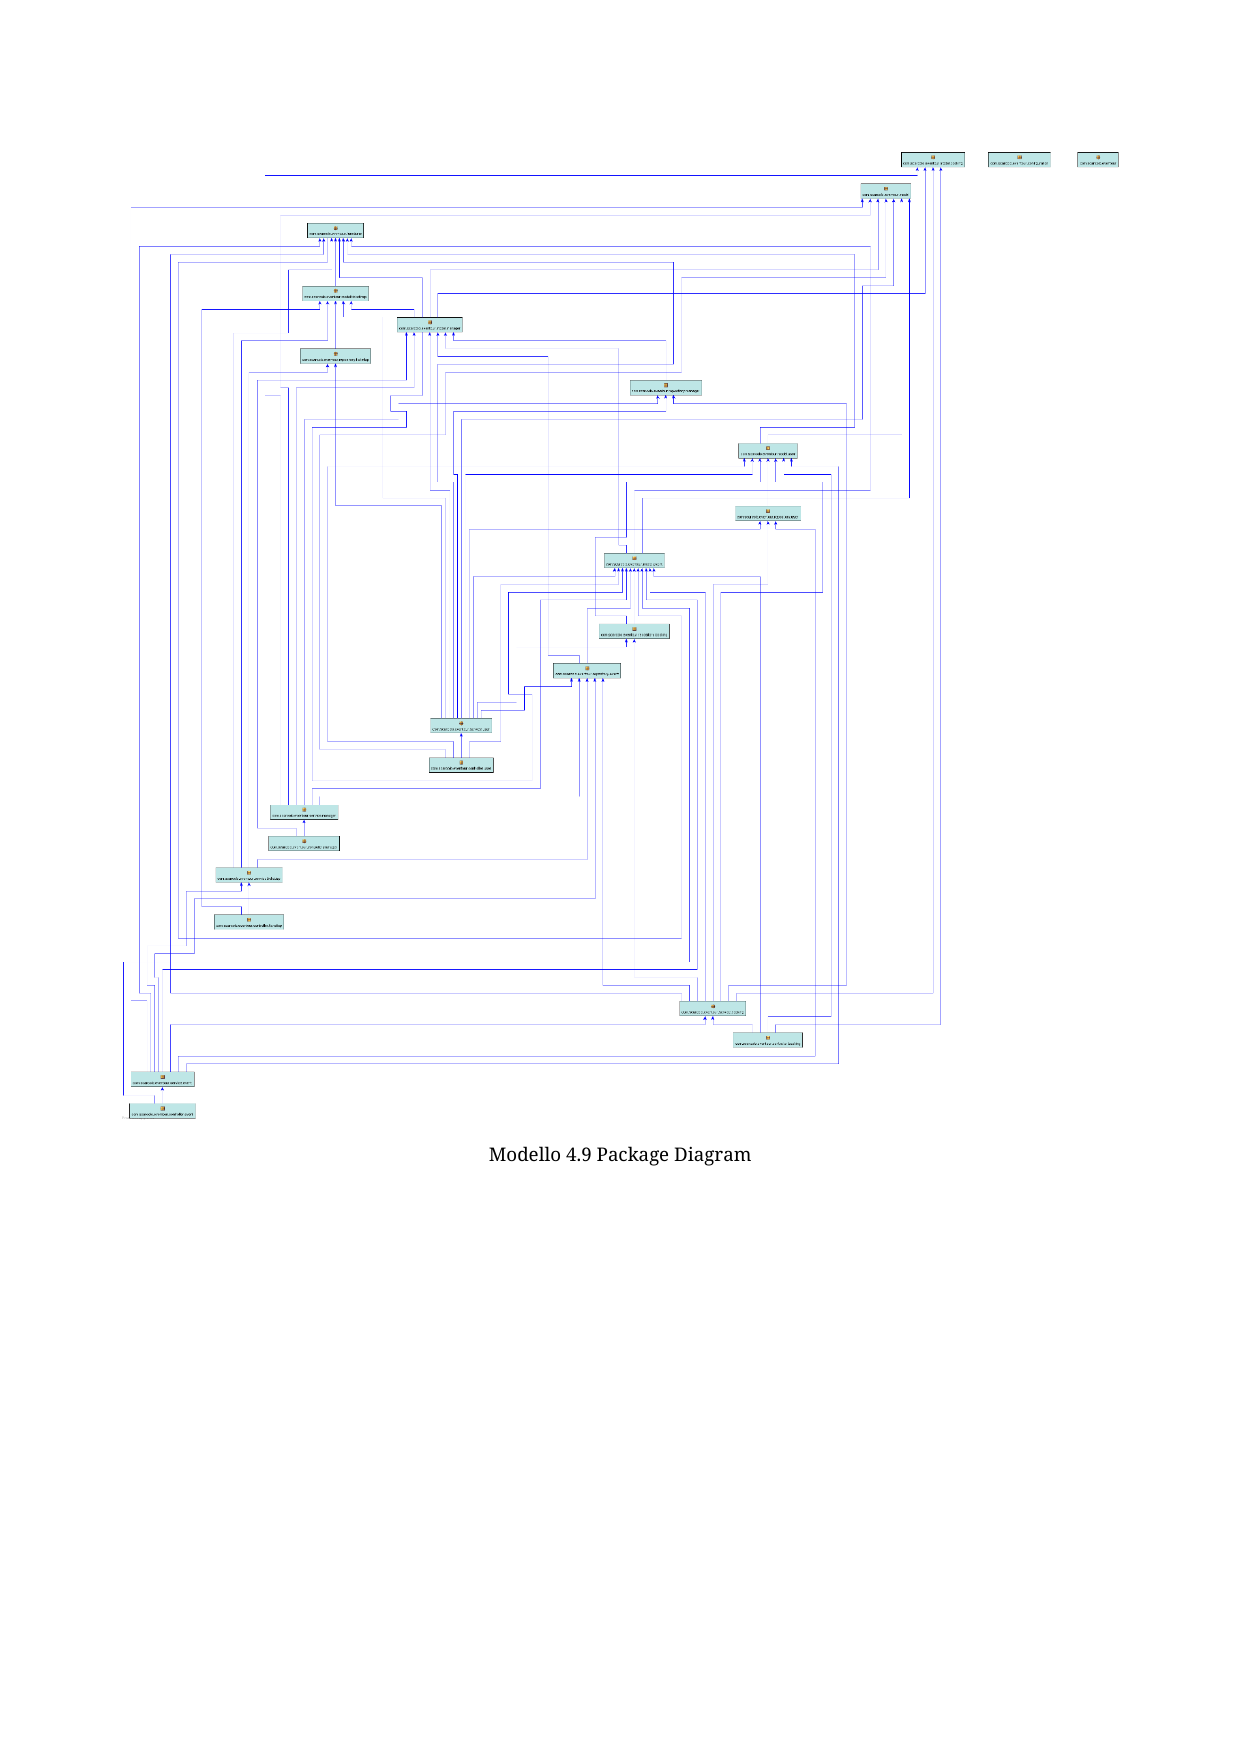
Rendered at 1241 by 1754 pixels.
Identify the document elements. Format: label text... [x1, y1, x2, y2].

text Modello 4.9 Package Diagram [118, 1142, 1122, 1167]
picture [118, 147, 1123, 1123]
